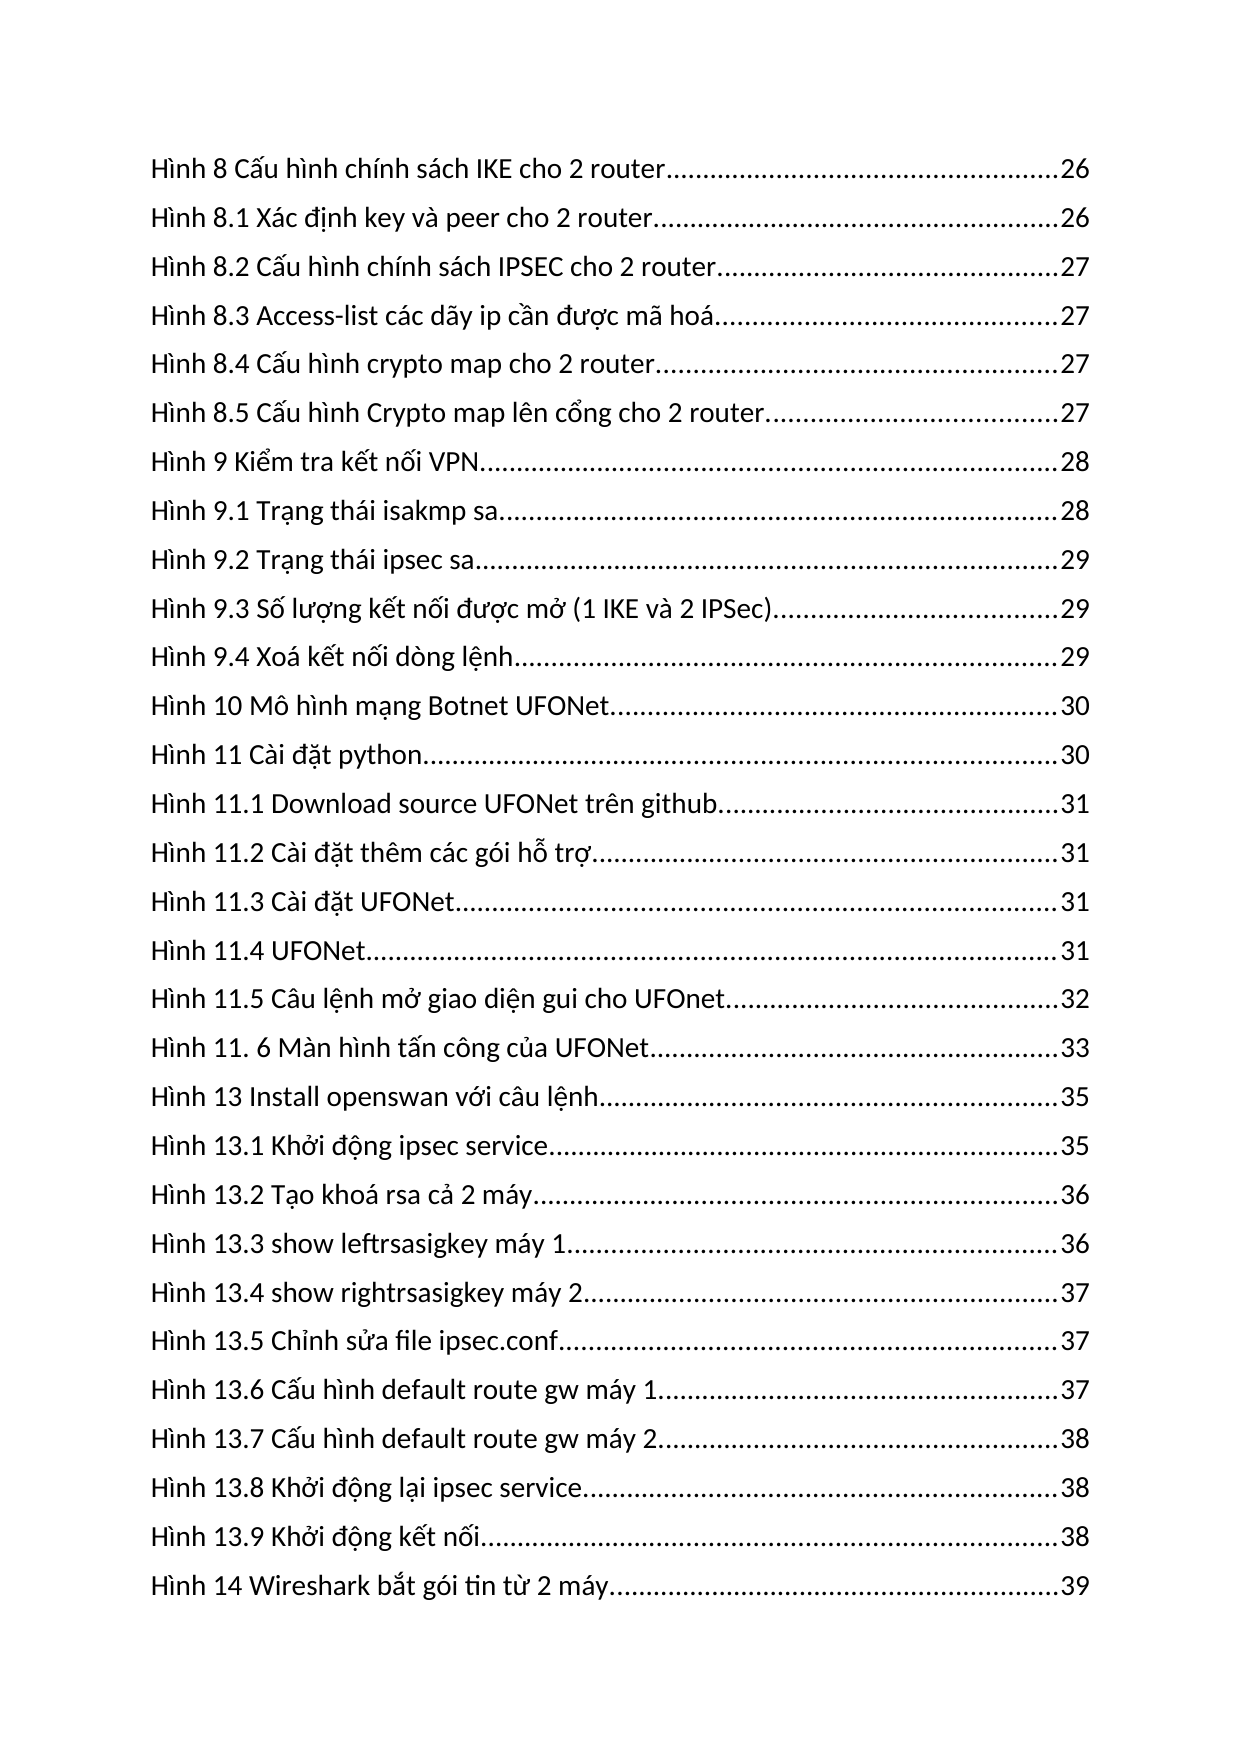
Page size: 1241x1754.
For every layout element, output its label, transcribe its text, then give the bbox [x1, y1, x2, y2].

text Hình 10 Mô hình mạng Botnet UFONet. 30 [150, 687, 1090, 723]
text Hình 11.2 Cài đặt thêm các gói hỗ trợ 31 [150, 834, 1090, 869]
text Hình 13 Install openswan với câu lệnh 35 [150, 1078, 1090, 1114]
text Hình 13.4 show rightrsasigkey máy 2 37 [150, 1274, 1090, 1309]
text Hình 13.6 Cấu hình default route gw máy 1. 37 [150, 1371, 1090, 1407]
text Hình 11.1 Download source UFONet trên github. 31 [150, 785, 1090, 821]
text Hình 8.2 Cấu hình chính sách IPSEC cho 2 router. 27 [150, 248, 1090, 283]
text Hình 8.1 Xác định key và peer cho 2 router. 26 [150, 199, 1090, 234]
text Hình 13.3 show leftrsasigkey máy 1 36 [150, 1225, 1090, 1260]
text Hình 9.4 Xoá kết nối dòng lệnh 29 [150, 638, 1090, 674]
text Hình 8.5 Cấu hình Crypto map lên cổng cho 2 router. 27 [150, 394, 1090, 430]
text Hình 13.9 Khởi động kết nối. 38 [150, 1518, 1090, 1553]
text Hình 8.4 Cấu hình crypto map cho 2 router. 27 [150, 345, 1090, 381]
text Hình 13.7 Cấu hình default route gw máy 2. 38 [150, 1420, 1090, 1456]
text Hình 14 Wireshark bắt gói tin từ 2 máy. 39 [150, 1567, 1090, 1602]
text Hình 13.8 Khởi động lại ipsec service. 38 [150, 1469, 1090, 1505]
text Hình 9 Kiểm tra kết nối VPN. 28 [150, 443, 1090, 479]
text Hình 11 Cài đặt python. 30 [150, 736, 1090, 772]
text Hình 13.5 Chỉnh sửa file ipsec.conf 37 [150, 1322, 1090, 1358]
text Hình 13.1 Khởi động ipsec service. 35 [150, 1127, 1090, 1163]
text Hình 8 Cấu hình chính sách IKE cho 2 router 26 [150, 150, 1090, 186]
text Hình 9.3 Số lượng kết nối được mở (1 IKE và 2 IPSec). 29 [150, 590, 1090, 625]
text Hình 11.5 Câu lệnh mở giao diện gui cho UFOnet. 32 [150, 981, 1090, 1016]
text Hình 9.1 Trạng thái isakmp sa. 28 [150, 492, 1090, 528]
text Hình 11.3 Cài đặt UFONet 31 [150, 883, 1090, 918]
text Hình 8.3 Access-list các dãy ip cần được mã hoá. 27 [150, 297, 1090, 332]
text Hình 11.4 UFONet 31 [150, 932, 1090, 967]
text Hình 9.2 Trạng thái ipsec sa 29 [150, 541, 1090, 576]
text Hình 13.2 Tạo khoá rsa cả 2 máy. 36 [150, 1176, 1090, 1212]
text Hình 11. 6 Màn hình tấn công của UFONet 33 [150, 1029, 1090, 1065]
